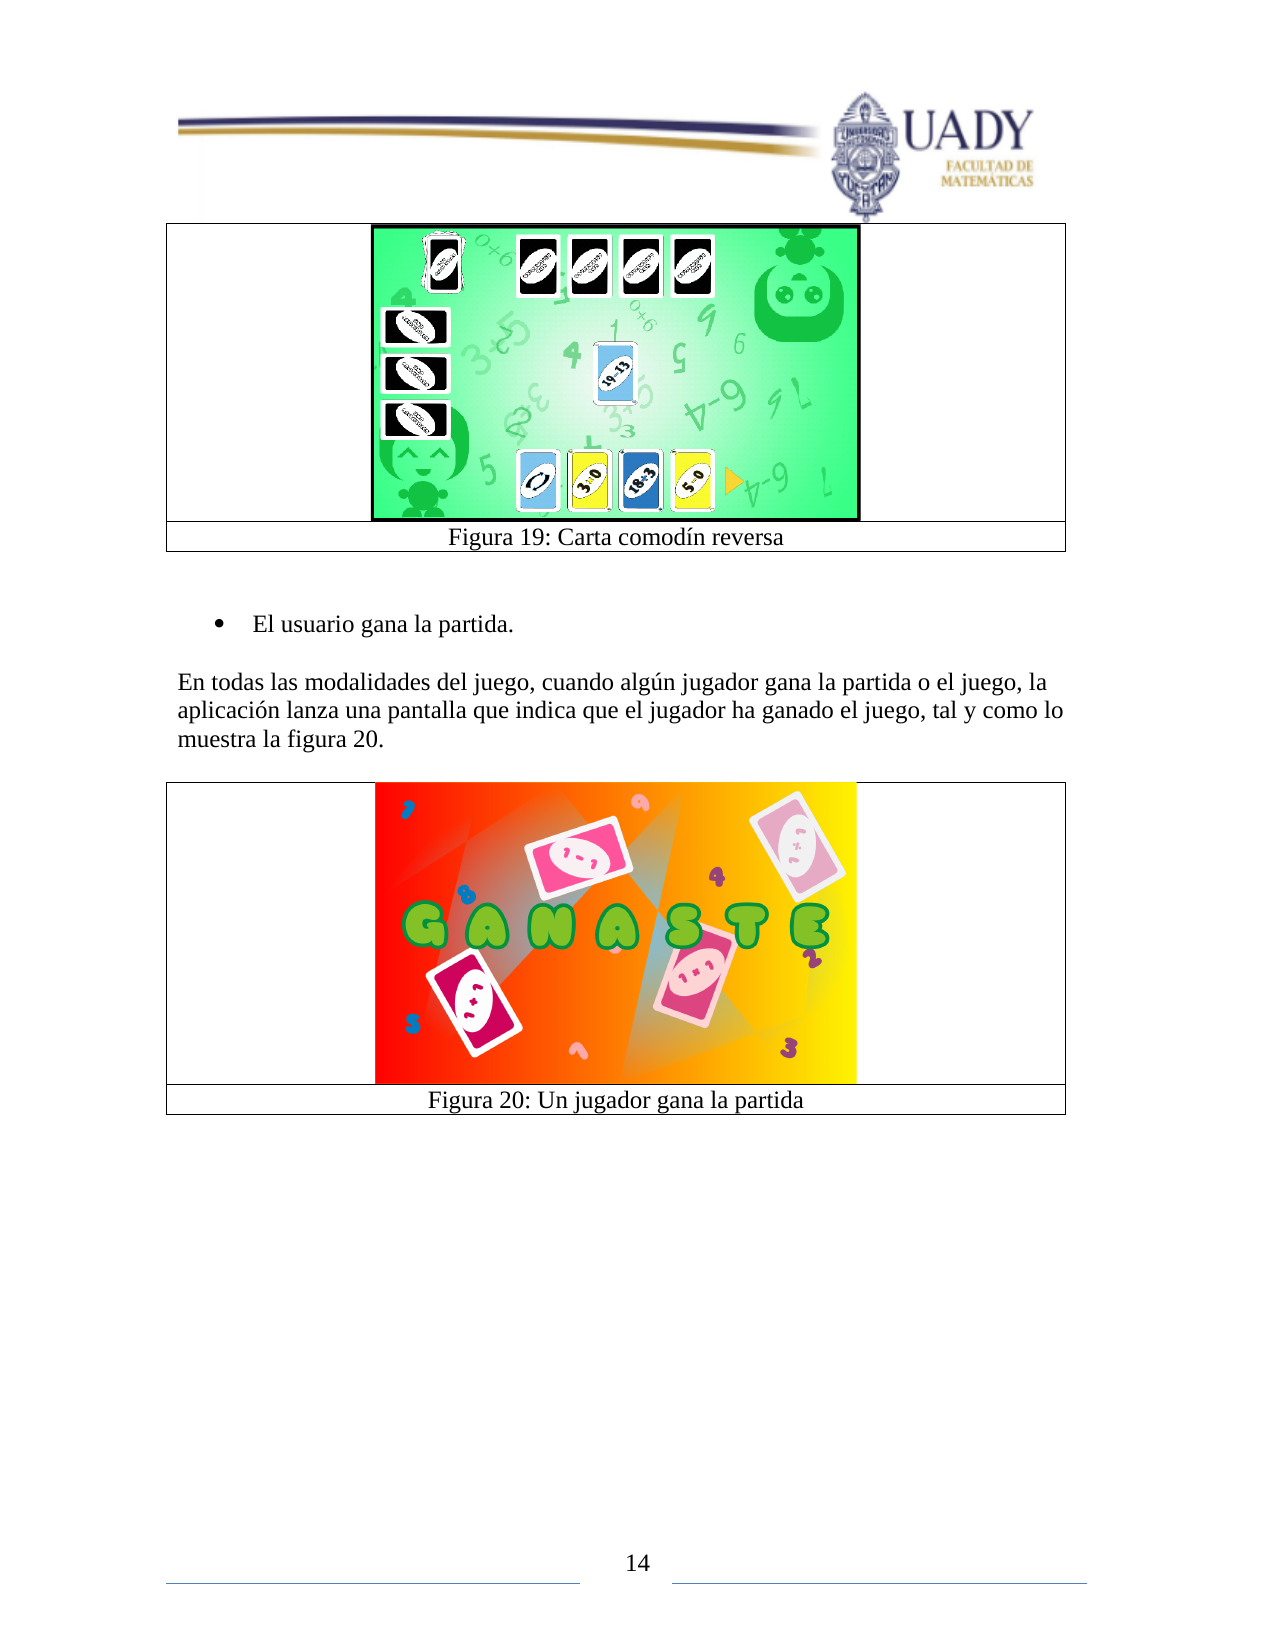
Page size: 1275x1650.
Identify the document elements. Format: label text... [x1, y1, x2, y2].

picture [370, 224, 861, 521]
table_cell Figura 20: Un jugador gana la partida [167, 1085, 1065, 1114]
table_cell Figura 19: Carta comodín reversa [167, 522, 1065, 551]
table_header [167, 783, 375, 1084]
list El usuario gana la partida. [215, 609, 1098, 638]
table_header [861, 224, 1065, 521]
text En todas las modalidades del juego, cuando algún jugador gana la partida o el juego, la aplicación lanza una pantalla que indica que el jugador ha ganado el juego, tal y como lo muestra la figura 20. [177, 667, 1098, 753]
picture [375, 782, 857, 1084]
table_header [857, 783, 1065, 1084]
table_header [167, 224, 370, 521]
